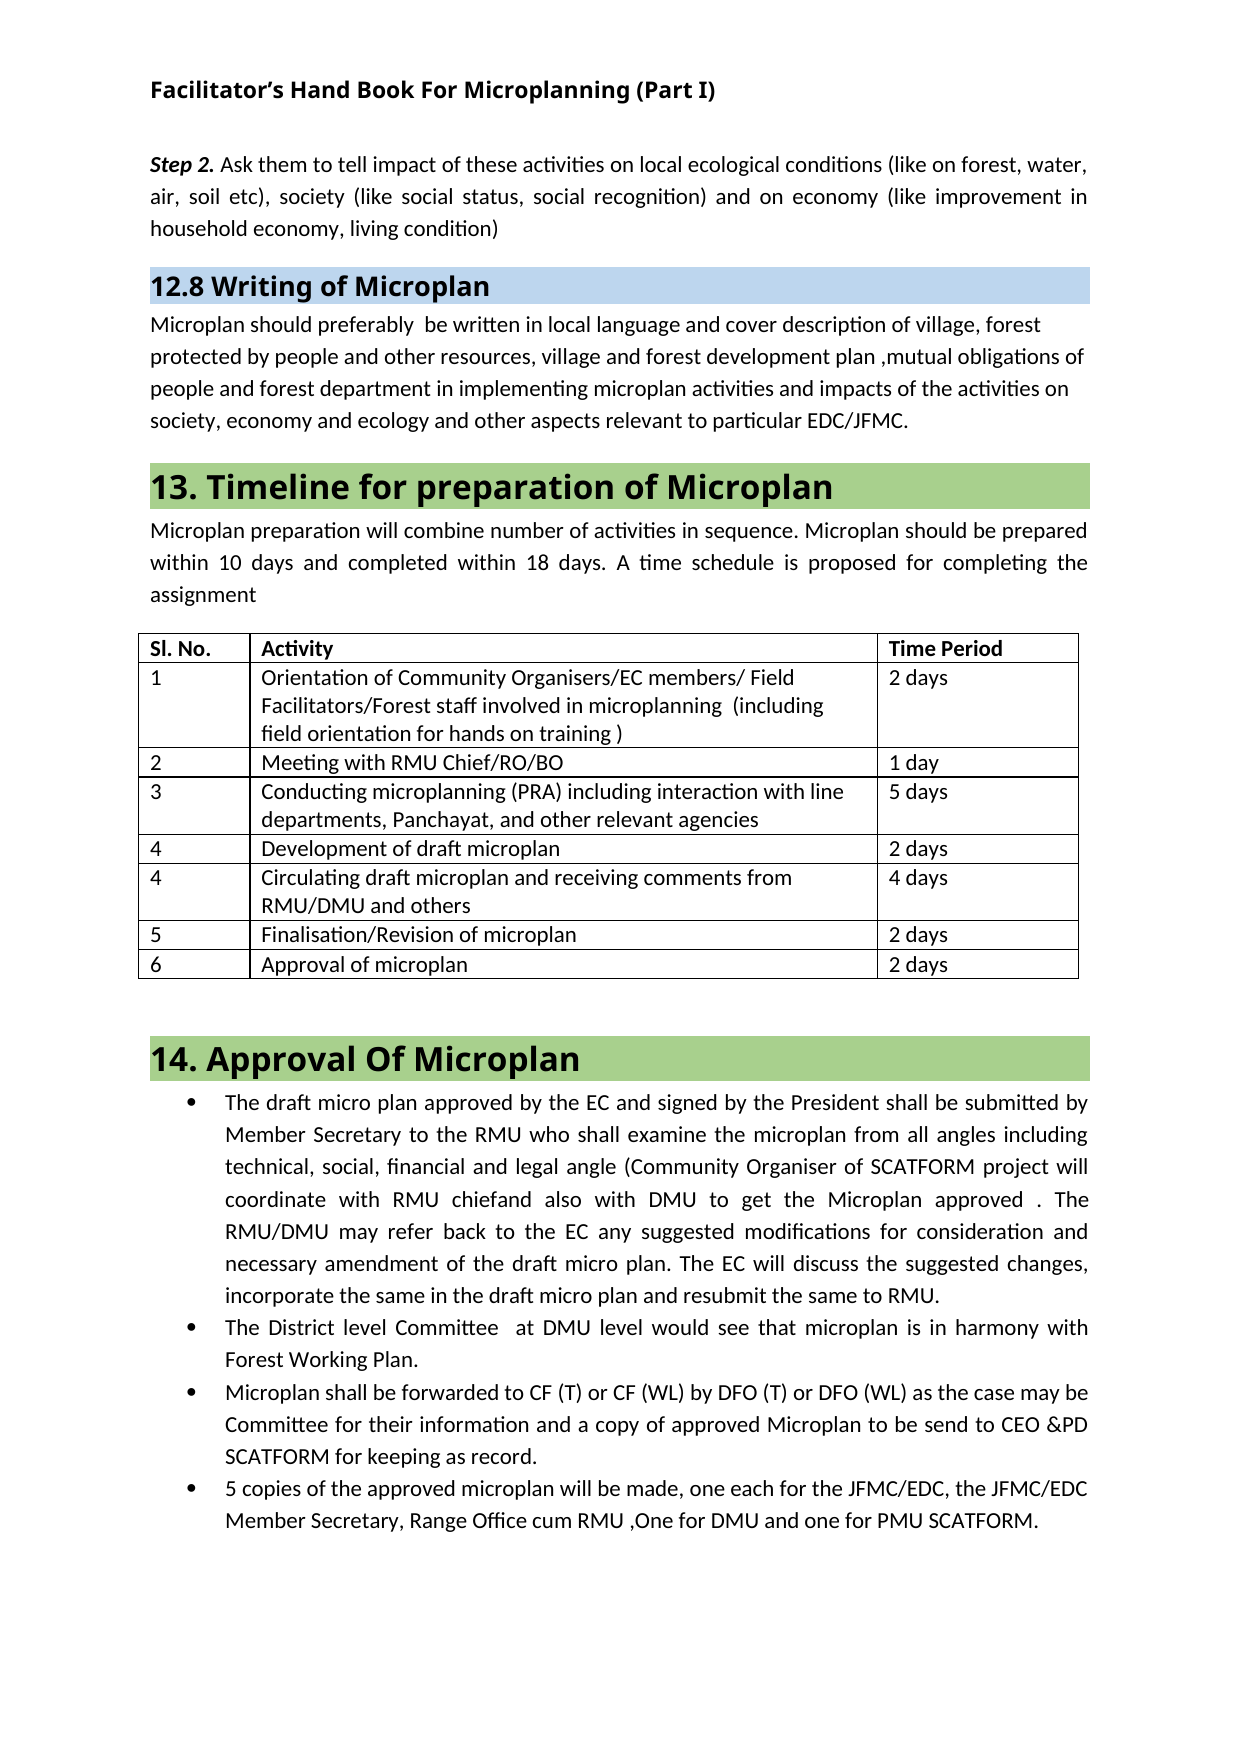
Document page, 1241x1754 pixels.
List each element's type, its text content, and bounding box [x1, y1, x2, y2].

text Step 2. Ask them to tell impact of these activities on local ecological conditions (like on forest, water, air, soil etc), society (like social status, social recognition) and on economy (like improvement in household economy, living condition) [150, 150, 1090, 242]
table_cell Conducting microplanning (PRA) including interaction with line departments, Panchayat, and other relevant agencies [251, 778, 877, 833]
table_cell 4 days [878, 864, 1078, 919]
table_cell 4 [139, 835, 249, 862]
table_header Sl. No. [139, 634, 249, 662]
table_cell Development of draft microplan [251, 835, 877, 862]
table_cell 5 [139, 921, 249, 949]
table_cell 3 [139, 778, 249, 833]
table_cell 2 days [878, 921, 1078, 949]
table_cell Orientation of Community Organisers/EC members/ Field Facilitators/Forest staff involved in microplanning (including field orientation for hands on training ) [251, 663, 877, 747]
table_cell 2 [139, 748, 249, 776]
table_cell 1 [139, 663, 249, 747]
text Microplan should preferably be written in local language and cover description of village, forest protected by people and other resources, village and forest development plan ,mutual obligations of people and forest department in implementing microplan activities and impacts of the activities on society, economy and ecology and other aspects relevant to particular EDC/JFMC. [150, 310, 1090, 434]
table_header Activity [251, 634, 877, 662]
table_cell 4 [139, 864, 249, 919]
table_cell 6 [139, 950, 249, 978]
table_cell 5 days [878, 778, 1078, 833]
table_cell 1 day [878, 748, 1078, 776]
list 5 copies of the approved microplan will be made, one each for the JFMC/EDC, the JFMC/EDC Member Secretary, Range Office cum RMU ,One for DMU and one for PMU SCATFORM. [187, 1474, 1090, 1534]
table_cell Meeting with RMU Chief/RO/BO [251, 748, 877, 776]
table_cell Finalisation/Revision of microplan [251, 921, 877, 949]
table_cell 2 days [878, 950, 1078, 978]
table_cell 2 days [878, 663, 1078, 747]
table_cell Circulating draft microplan and receiving comments from RMU/DMU and others [251, 864, 877, 919]
subtitle 13. Timeline for preparation of Microplan [150, 463, 1090, 509]
list The District level Committee at DMU level would see that microplan is in harmony with Forest Working Plan. [187, 1313, 1090, 1374]
subtitle 14. Approval Of Microplan [150, 1036, 1090, 1081]
table_cell 2 days [878, 835, 1078, 862]
list Microplan shall be forwarded to CF (T) or CF (WL) by DFO (T) or DFO (WL) as the case may be Committee for their information and a copy of approved Microplan to be send to CEO &PD SCATFORM for keeping as record. [187, 1378, 1090, 1470]
list The draft micro plan approved by the EC and signed by the President shall be submitted by Member Secretary to the RMU who shall examine the microplan from all angles including technical, social, financial and legal angle (Community Organiser of SCATFORM project will coordinate with RMU chiefand also with DMU to get the Microplan approved . The RMU/DMU may refer back to the EC any suggested modifications for consideration and necessary amendment of the draft micro plan. The EC will discuss the suggested changes, incorporate the same in the draft micro plan and resubmit the same to RMU. [187, 1088, 1090, 1309]
table_cell Approval of microplan [251, 950, 877, 978]
text Microplan preparation will combine number of activities in sequence. Microplan should be prepared within 10 days and completed within 18 days. A time schedule is proposed for completing the assignment [150, 516, 1090, 608]
table_header Time Period [878, 634, 1078, 662]
subtitle 12.8 Writing of Microplan [150, 267, 1090, 304]
